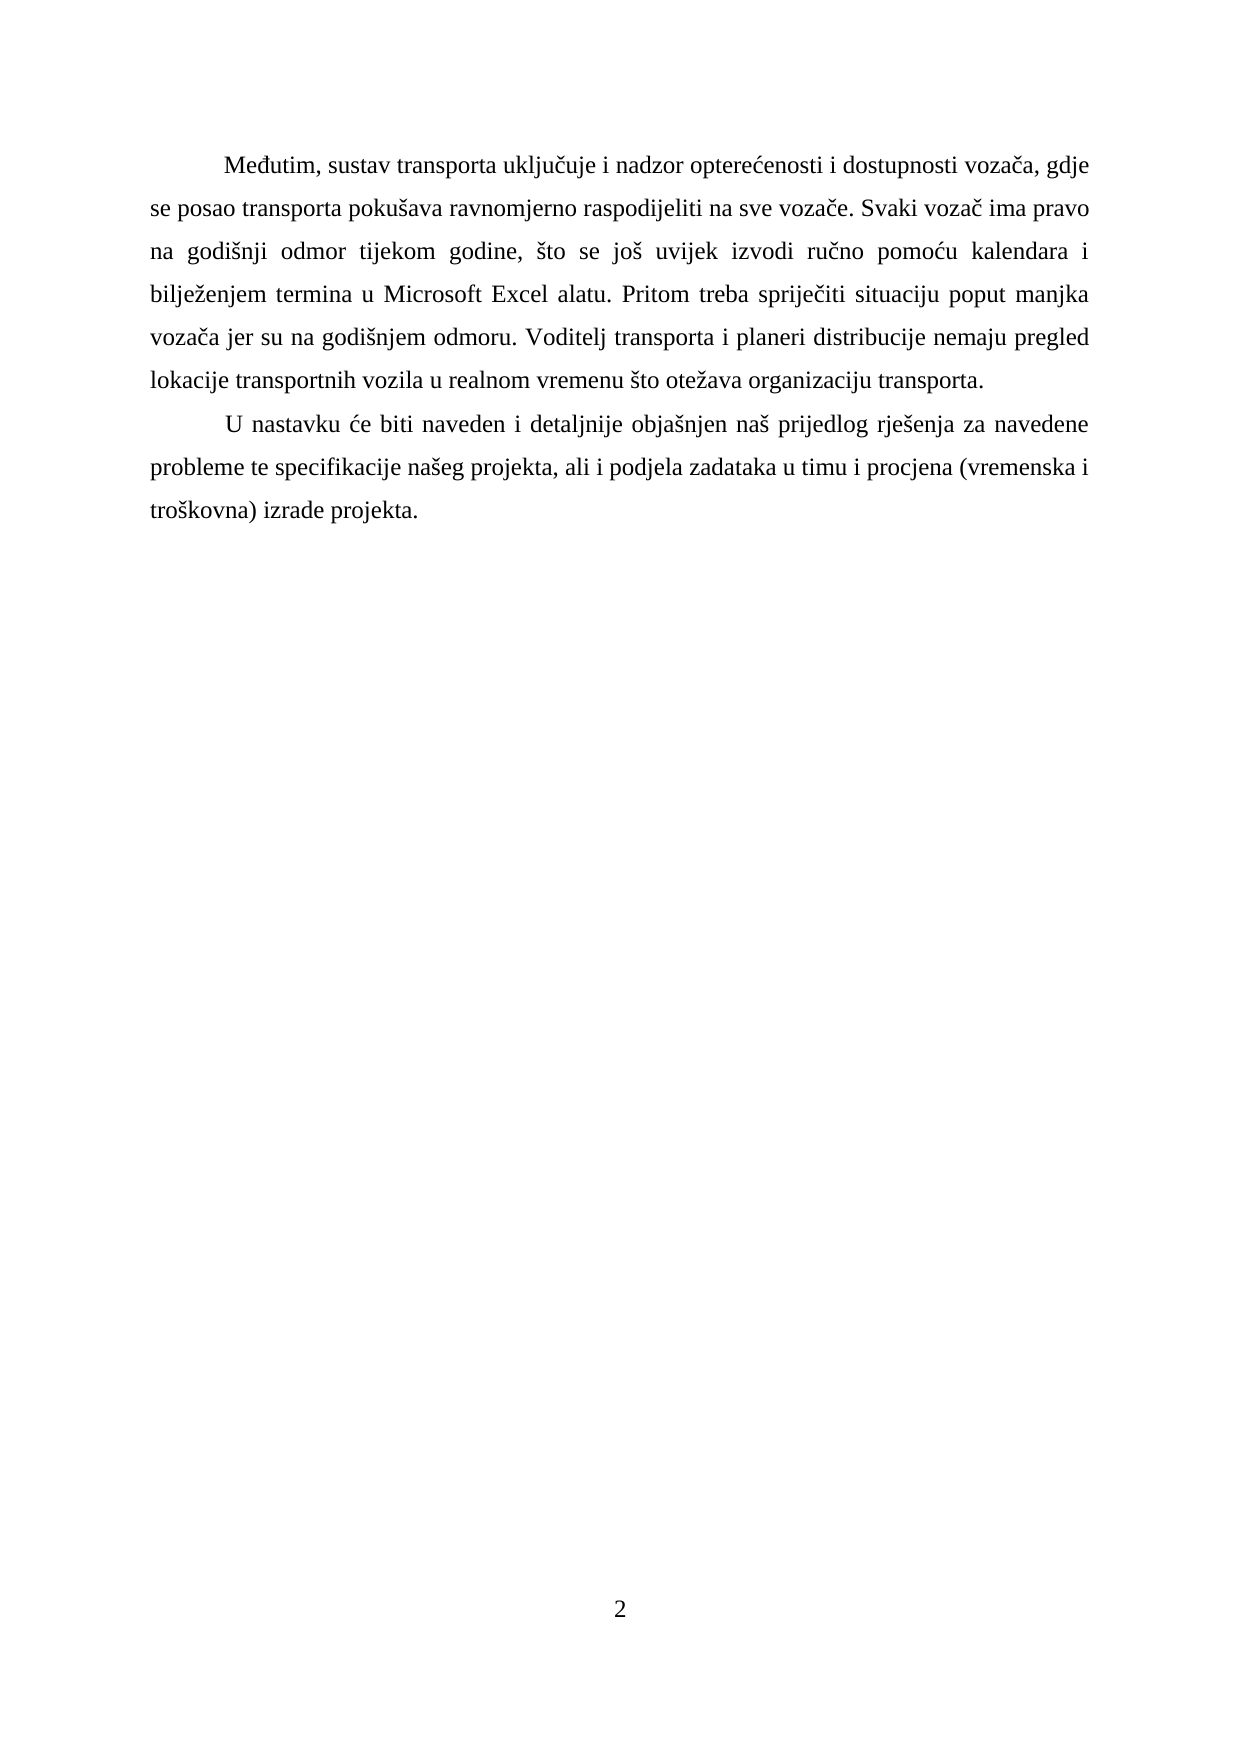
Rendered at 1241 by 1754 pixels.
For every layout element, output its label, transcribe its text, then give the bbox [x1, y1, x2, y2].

text U nastavku će biti naveden i detaljnije objašnjen naš prijedlog rješenja za navedene probleme te specifikacije našeg projekta, ali i podjela zadataka u timu i procjena (vremenska i troškovna) izrade projekta. [150, 409, 1090, 524]
text Međutim, sustav transporta uključuje i nadzor opterećenosti i dostupnosti vozača, gdje se posao transporta pokušava ravnomjerno raspodijeliti na sve vozače. Svaki vozač ima pravo na godišnji odmor tijekom godine, što se još uvijek izvodi ručno pomoću kalendara i bilježenjem termina u Microsoft Excel alatu. Pritom treba spriječiti situaciju poput manjka vozača jer su na godišnjem odmoru. Voditelj transporta i planeri distribucije nemaju pregled lokacije transportnih vozila u realnom vremenu što otežava organizaciju transporta. [150, 150, 1090, 394]
